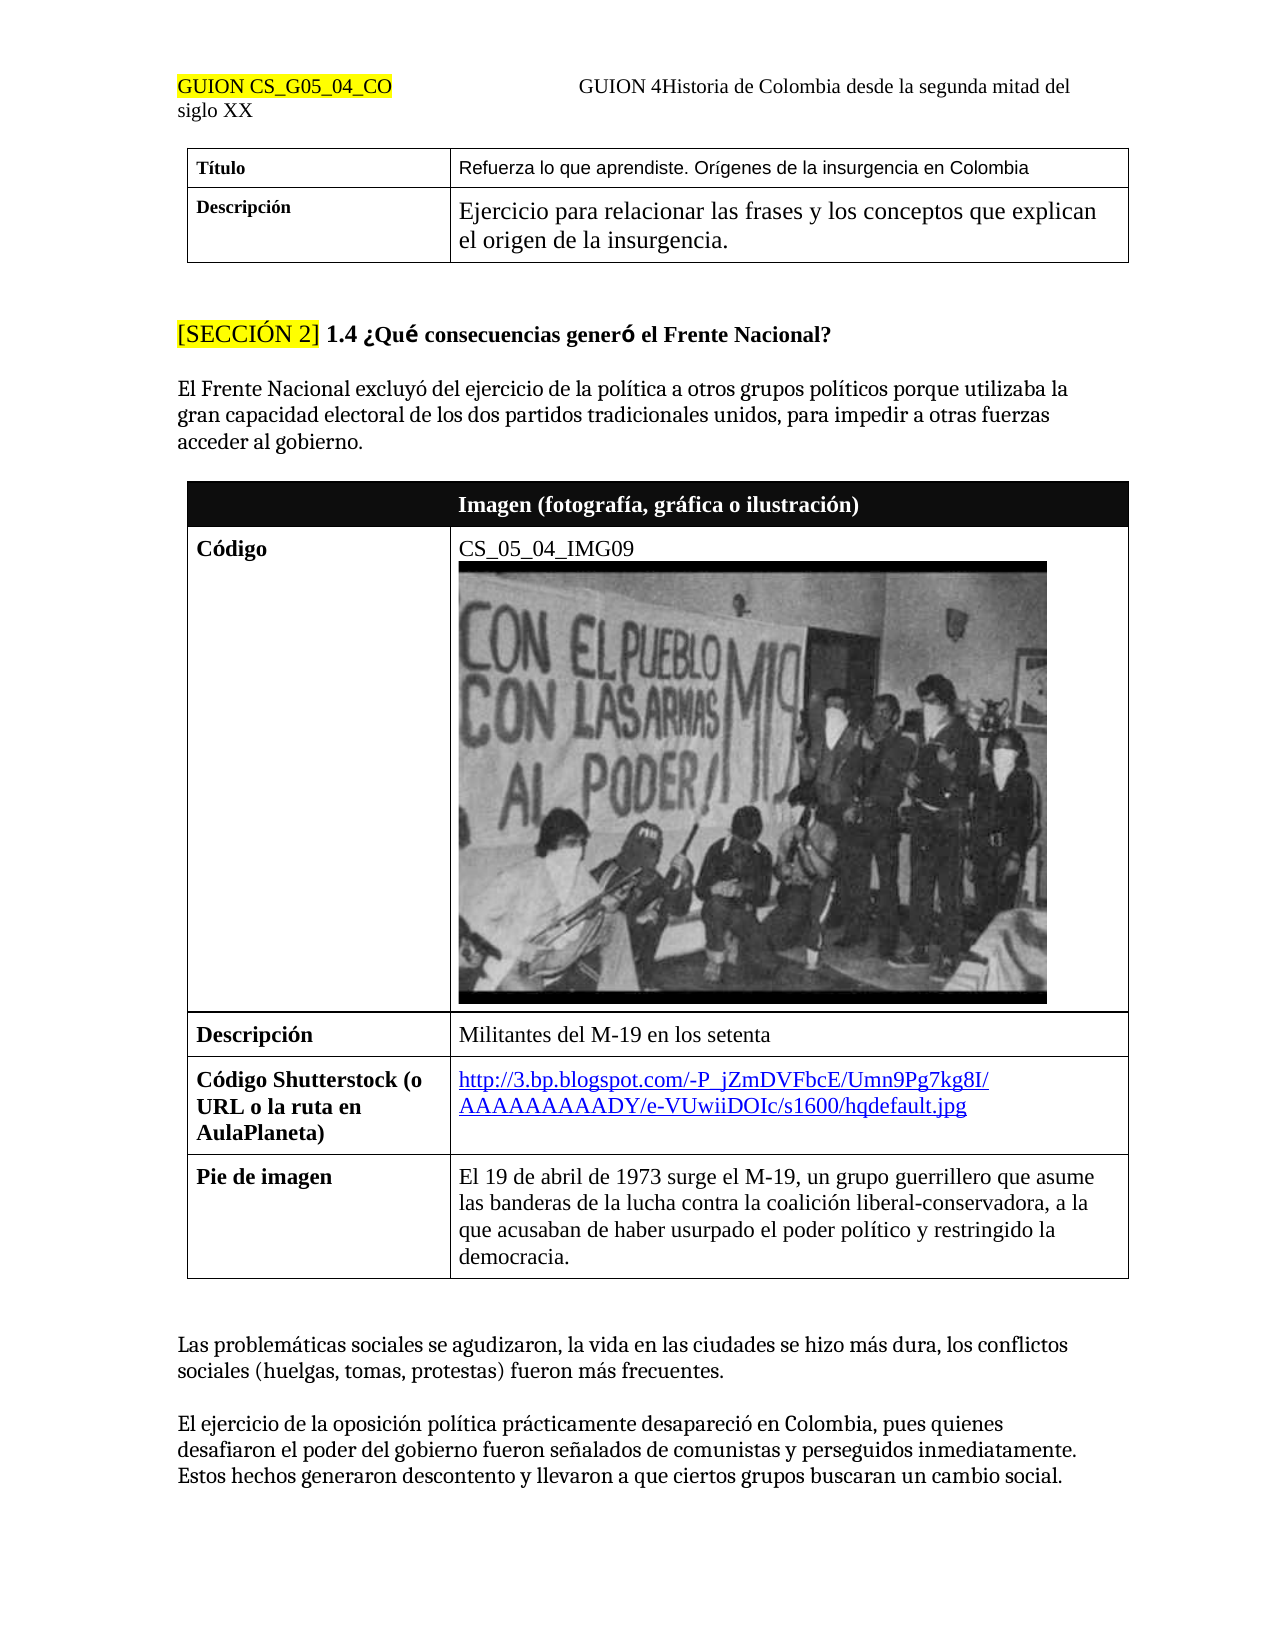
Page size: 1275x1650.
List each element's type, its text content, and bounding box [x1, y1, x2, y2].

table_cell CS_05_04_IMG09 [451, 527, 1128, 1011]
table_cell Ejercicio para relacionar las frases y los conceptos que explican el origen de la insurgencia. [451, 188, 1128, 262]
text El ejercicio de la oposición política prácticamente desapareció en Colombia, pues quienes desafiaron el poder del gobierno fueron señalados de comunistas y perseguidos inmediatamente. Estos hechos generaron descontento y llevaron a que ciertos grupos buscaran un cambio social. [177, 1410, 1098, 1489]
table_cell El 19 de abril de 1973 surge el M-19, un grupo guerrillero que asume las banderas de la lucha contra la coalición liberal-conservadora, a la que acusaban de haber usurpado el poder político y restringido la democracia. [451, 1155, 1128, 1278]
table_cell Título [188, 149, 450, 187]
picture [458, 561, 1047, 1004]
table_cell http://3.bp.blogspot.com/-P_jZmDVFbcE/Umn9Pg7kg8I/AAAAAAAAADY/e-VUwiiDOIc/s1600/hqdefault.jpg [451, 1057, 1128, 1154]
table_cell Descripción [188, 1013, 450, 1056]
table_cell Pie de imagen [188, 1155, 450, 1278]
text El Frente Nacional excluyó del ejercicio de la política a otros grupos políticos porque utilizaba la gran capacidad electoral de los dos partidos tradicionales unidos, para impedir a otras fuerzas acceder al gobierno. [177, 376, 1098, 455]
table_cell Código Shutterstock (o URL o la ruta en AulaPlaneta) [188, 1057, 450, 1154]
text Las problemáticas sociales se agudizaron, la vida en las ciudades se hizo más dura, los conflictos sociales (huelgas, tomas, protestas) fueron más frecuentes. [177, 1331, 1098, 1384]
table_cell Refuerza lo que aprendiste. Orígenes de la insurgencia en Colombia [451, 149, 1128, 187]
table_cell Código [188, 527, 450, 1011]
text [SECCIÓN 2] 1.4 ¿Qué consecuencias generó el Frente Nacional? [177, 318, 1098, 349]
table_cell Militantes del M-19 en los setenta [451, 1013, 1128, 1056]
table_header Imagen (fotografía, gráfica o ilustración) [188, 483, 1128, 526]
table_cell Descripción [188, 188, 450, 262]
